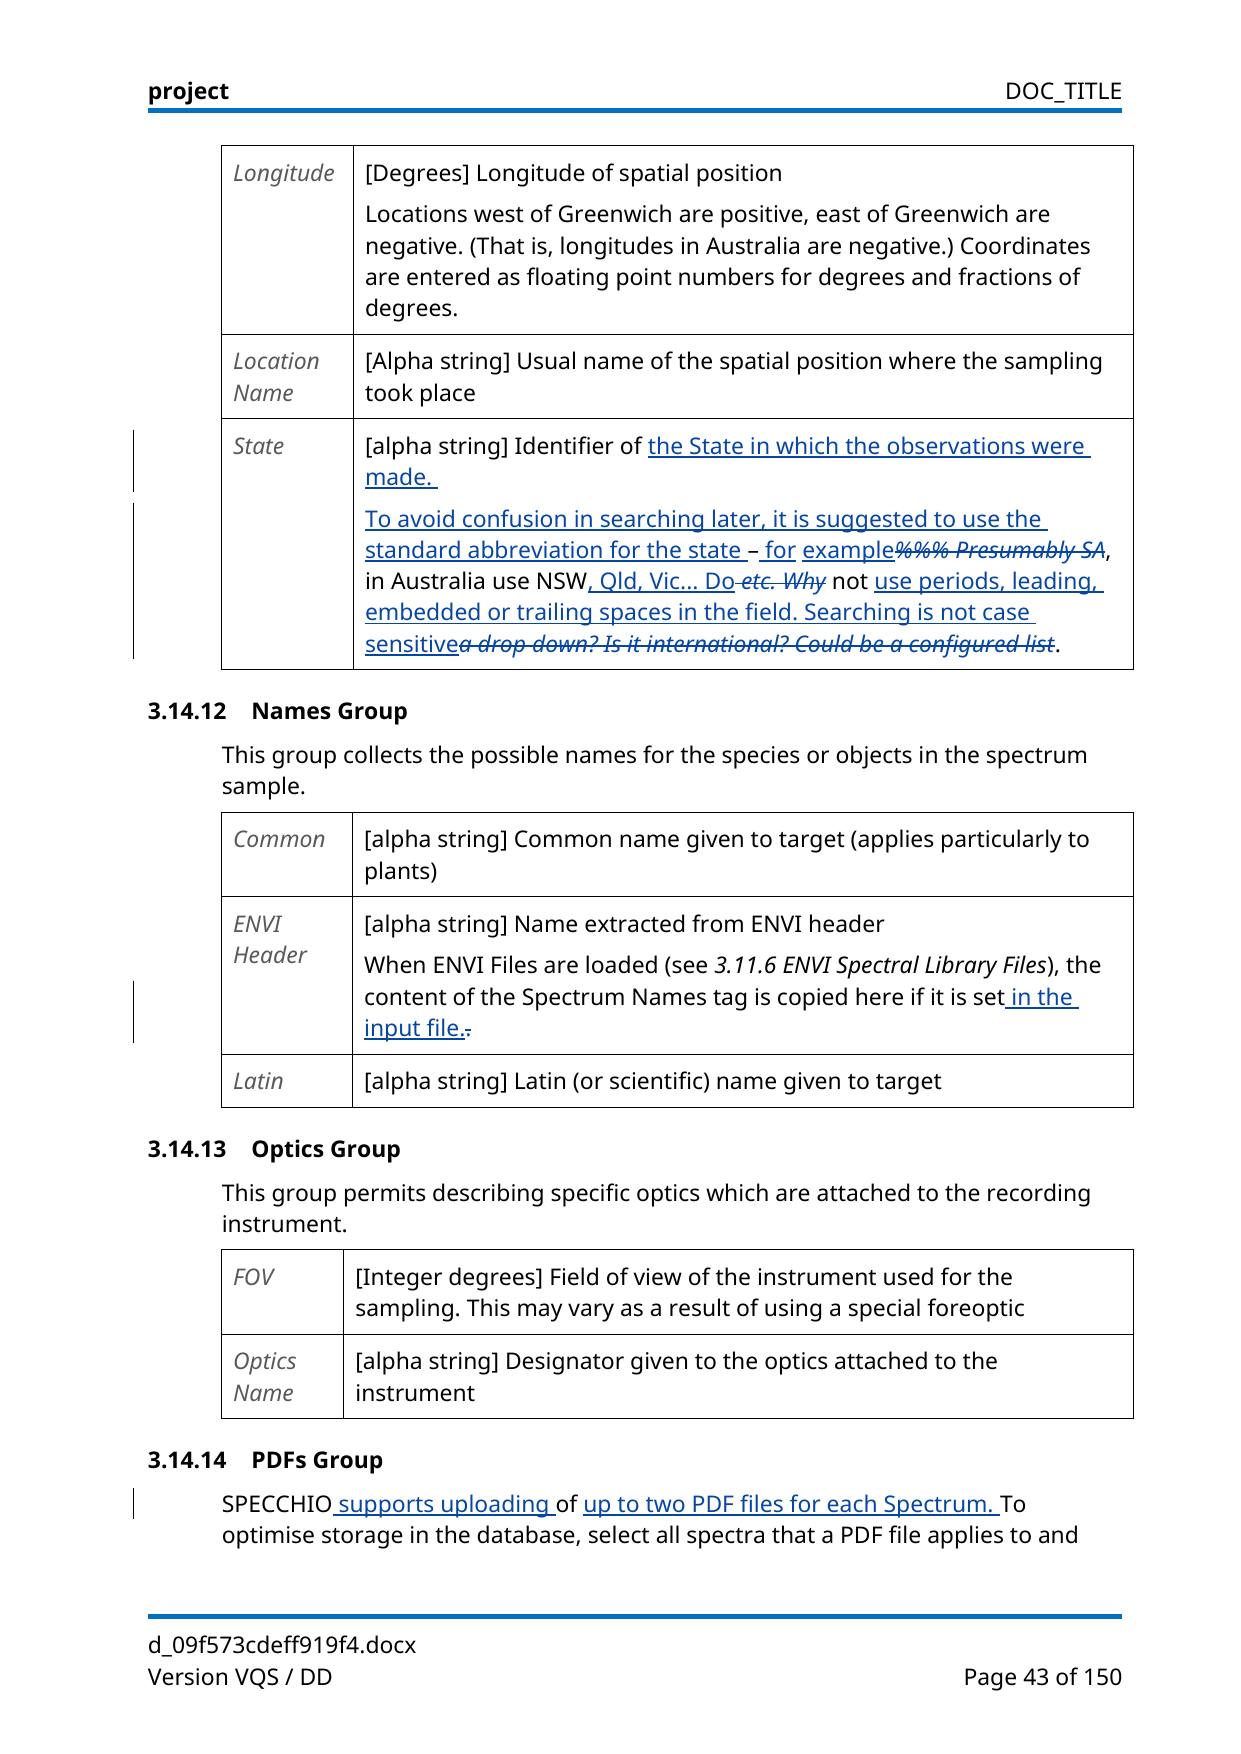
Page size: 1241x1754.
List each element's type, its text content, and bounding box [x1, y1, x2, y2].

text This group permits describing specific optics which are attached to the recording instrument. [222, 1176, 1122, 1239]
table_cell [Degrees] Longitude of spatial position Locations west of Greenwich are positive, east of Greenwich are negative. (That is, longitudes in Australia are negative.) Coordinates are entered as floating point numbers for degrees and fractions of degrees. [354, 146, 1133, 334]
table_cell ENVI Header [222, 897, 352, 1053]
table_header Common [222, 813, 352, 896]
table_cell Longitude [222, 146, 353, 334]
table_cell [alpha string] Latin (or scientific) name given to target [353, 1055, 1133, 1107]
subtitle PDFs Group [148, 1444, 1122, 1475]
table_cell Optics Name [222, 1335, 343, 1418]
table_cell [alpha string] Designator given to the optics attached to the instrument [344, 1335, 1133, 1418]
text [222, 1488, 1122, 1550]
table_cell Location Name [222, 335, 353, 418]
table_cell [Alpha string] Usual name of the spatial position where the sampling took place [354, 335, 1133, 418]
subtitle Names Group [148, 695, 1122, 726]
table_cell [alpha string] Name extracted from ENVI header When ENVI Files are loaded (see ), the content of the Spectrum Names tag is copied here if it is set [353, 897, 1133, 1053]
subtitle Optics Group [148, 1133, 1122, 1164]
table_cell Latin [222, 1055, 352, 1107]
table_header [alpha string] Common name given to target (applies particularly to plants) [353, 813, 1133, 896]
table_header [Integer degrees] Field of view of the instrument used for the sampling. This may vary as a result of using a special foreoptic [344, 1250, 1133, 1334]
table_cell State [222, 419, 353, 669]
table_cell [alpha string] Identifier of – , in Australia use NSW not . [354, 419, 1133, 669]
text This group collects the possible names for the species or objects in the spectrum sample. [222, 739, 1122, 801]
table_header FOV [222, 1250, 343, 1334]
